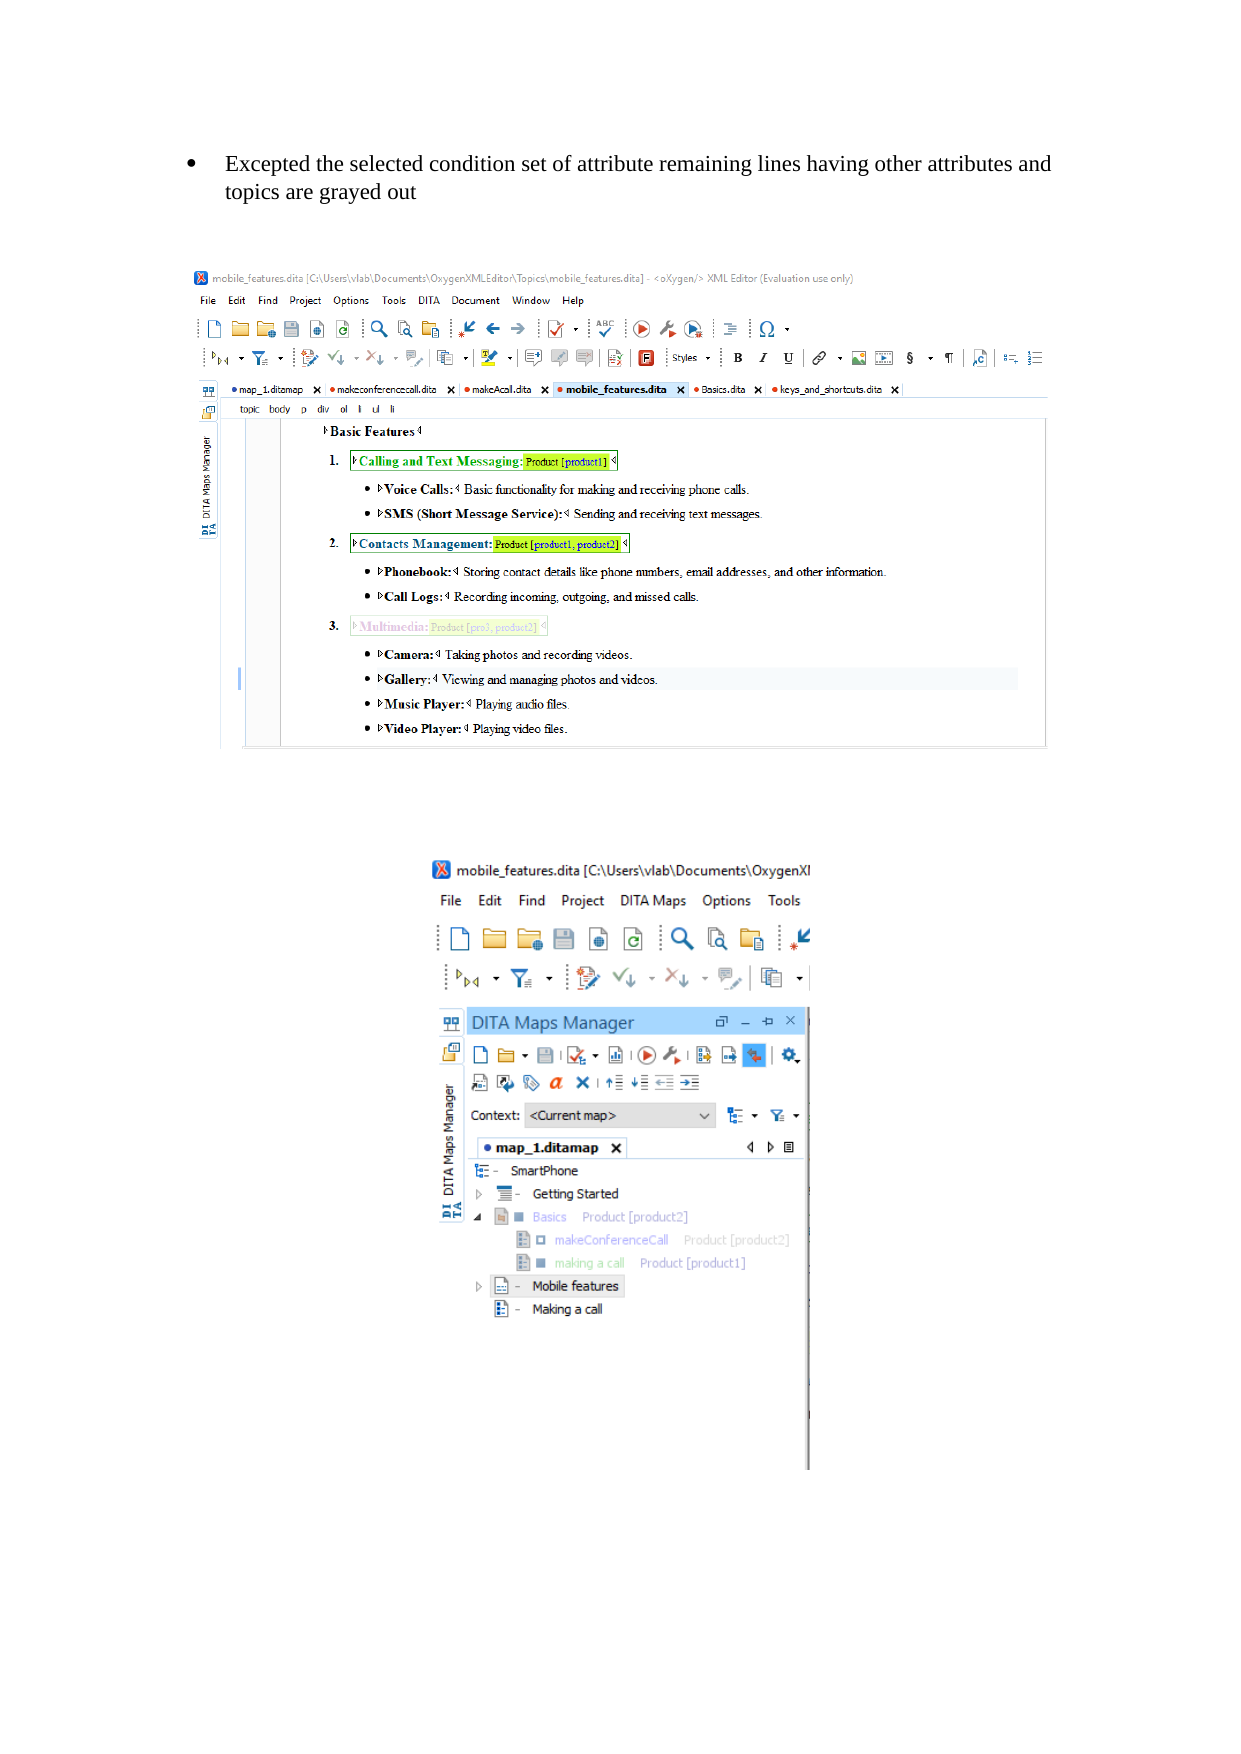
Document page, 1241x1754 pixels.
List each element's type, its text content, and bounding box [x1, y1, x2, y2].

list Excepted the selected condition set of attribute remaining lines having other attributes and topics are grayed out [187, 150, 1090, 205]
picture [192, 268, 1048, 749]
picture [430, 857, 810, 1470]
